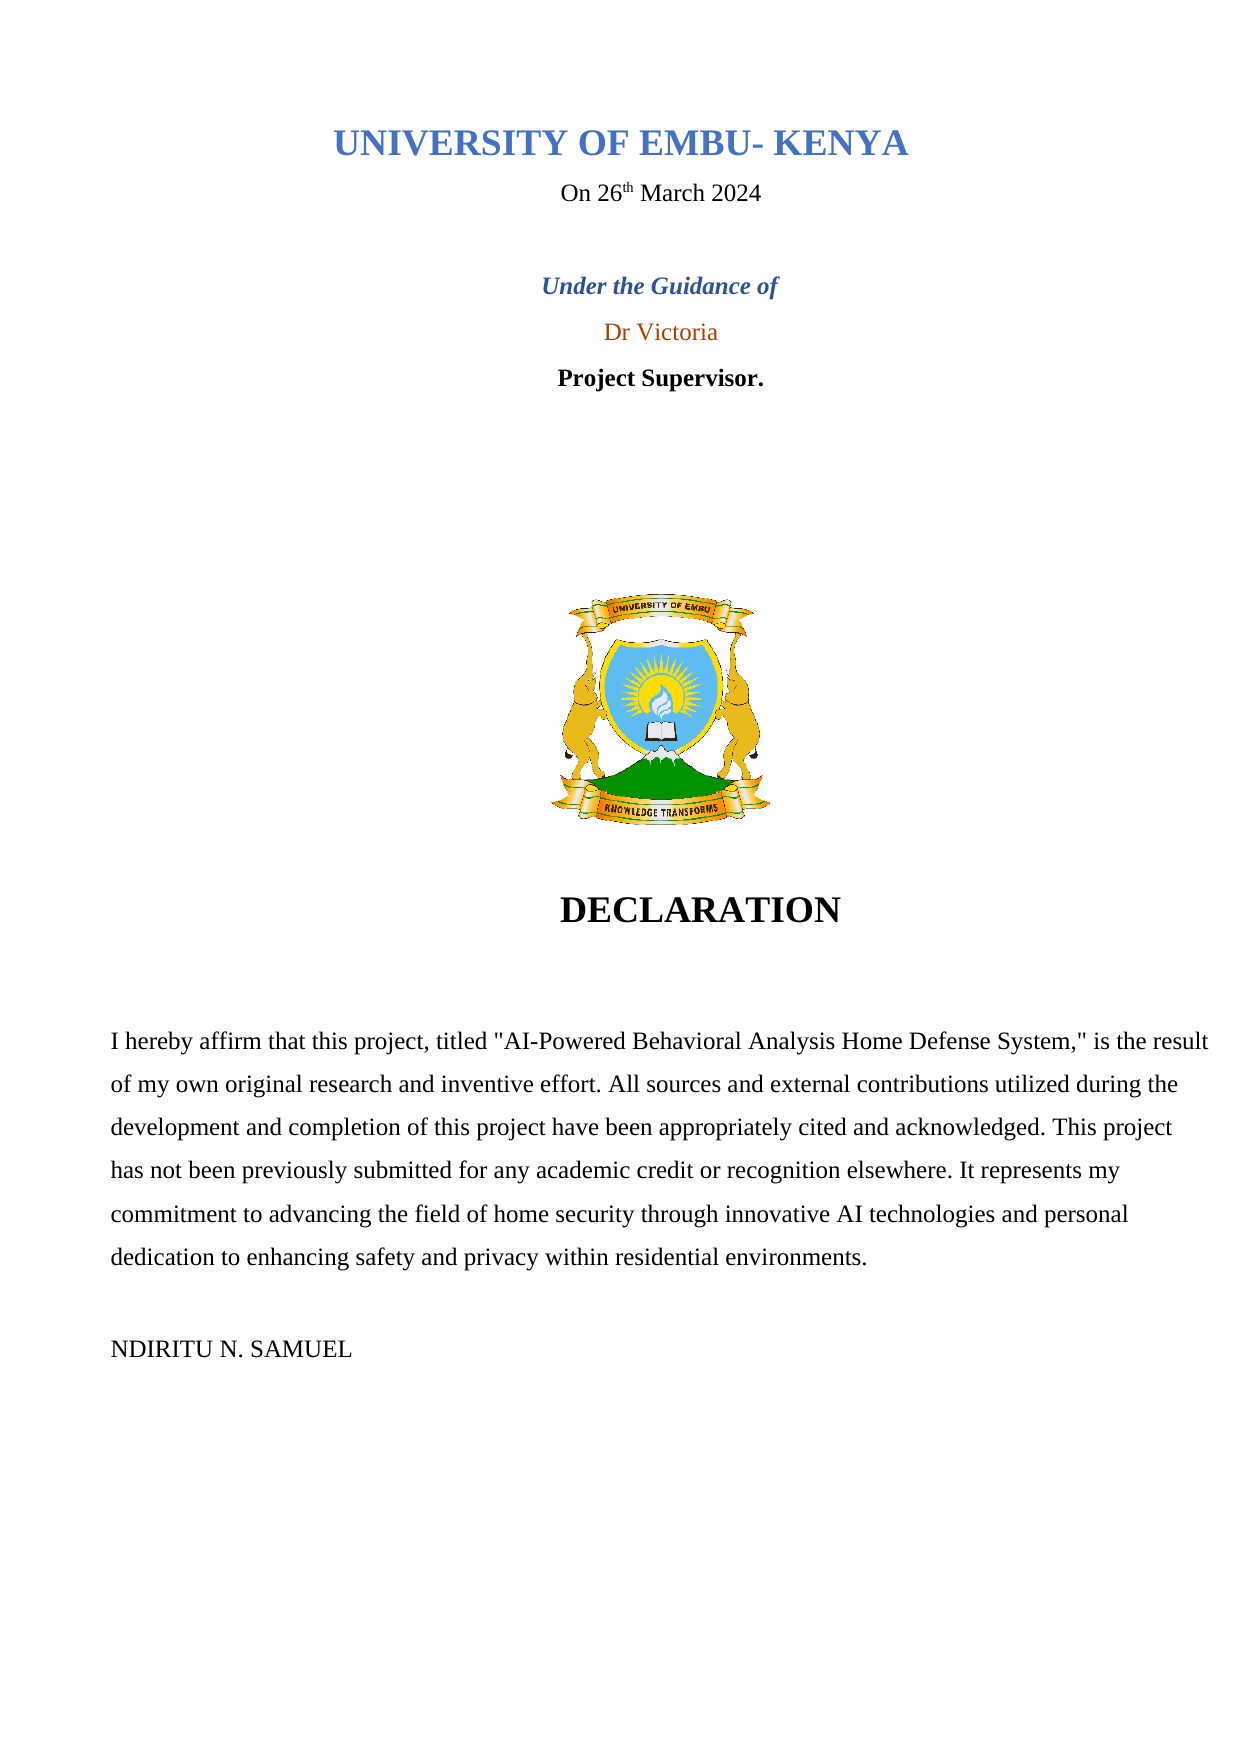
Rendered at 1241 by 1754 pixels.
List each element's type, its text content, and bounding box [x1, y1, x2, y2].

text NDIRITU N. SAMUEL [110, 1334, 1211, 1363]
text I hereby affirm that this project, titled "AI-Powered Behavioral Analysis Home Defense System," is the result of my own original research and inventive effort. All sources and external contributions utilized during the development and completion of this project have been appropriately cited and acknowledged. This project has not been previously submitted for any academic credit or recognition elsewhere. It represents my commitment to advancing the field of home security through innovative AI technologies and personal dedication to enhancing safety and privacy within residential environments. [110, 1026, 1211, 1271]
subtitle DECLARATION [150, 887, 1211, 931]
text Under the Guidance of [110, 271, 1211, 300]
text On 26th March 2024 [110, 178, 1211, 207]
picture [551, 594, 771, 825]
text Project Supervisor. [110, 363, 1211, 392]
text Dr Victoria [110, 317, 1211, 346]
